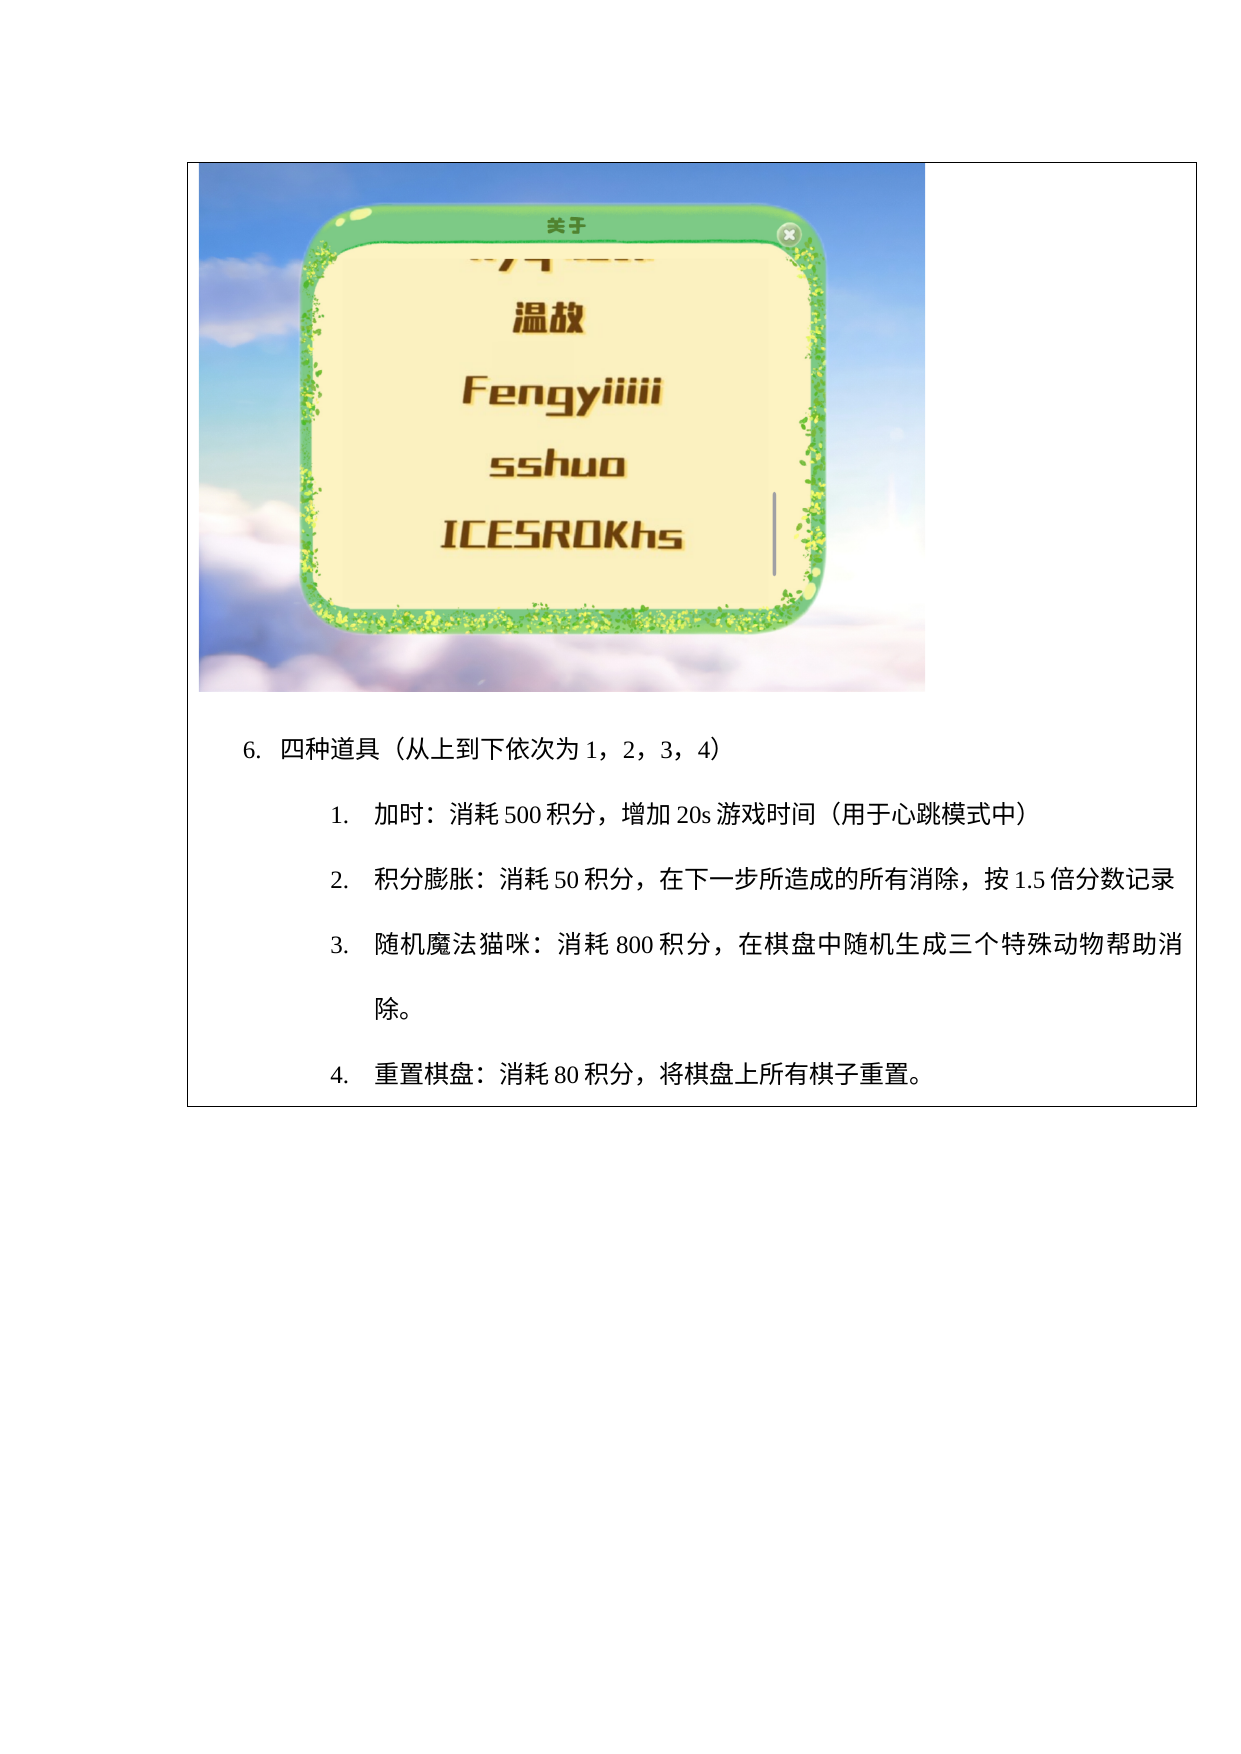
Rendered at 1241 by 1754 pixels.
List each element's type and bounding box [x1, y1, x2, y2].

picture [198, 163, 926, 692]
table_cell [188, 163, 1196, 1106]
